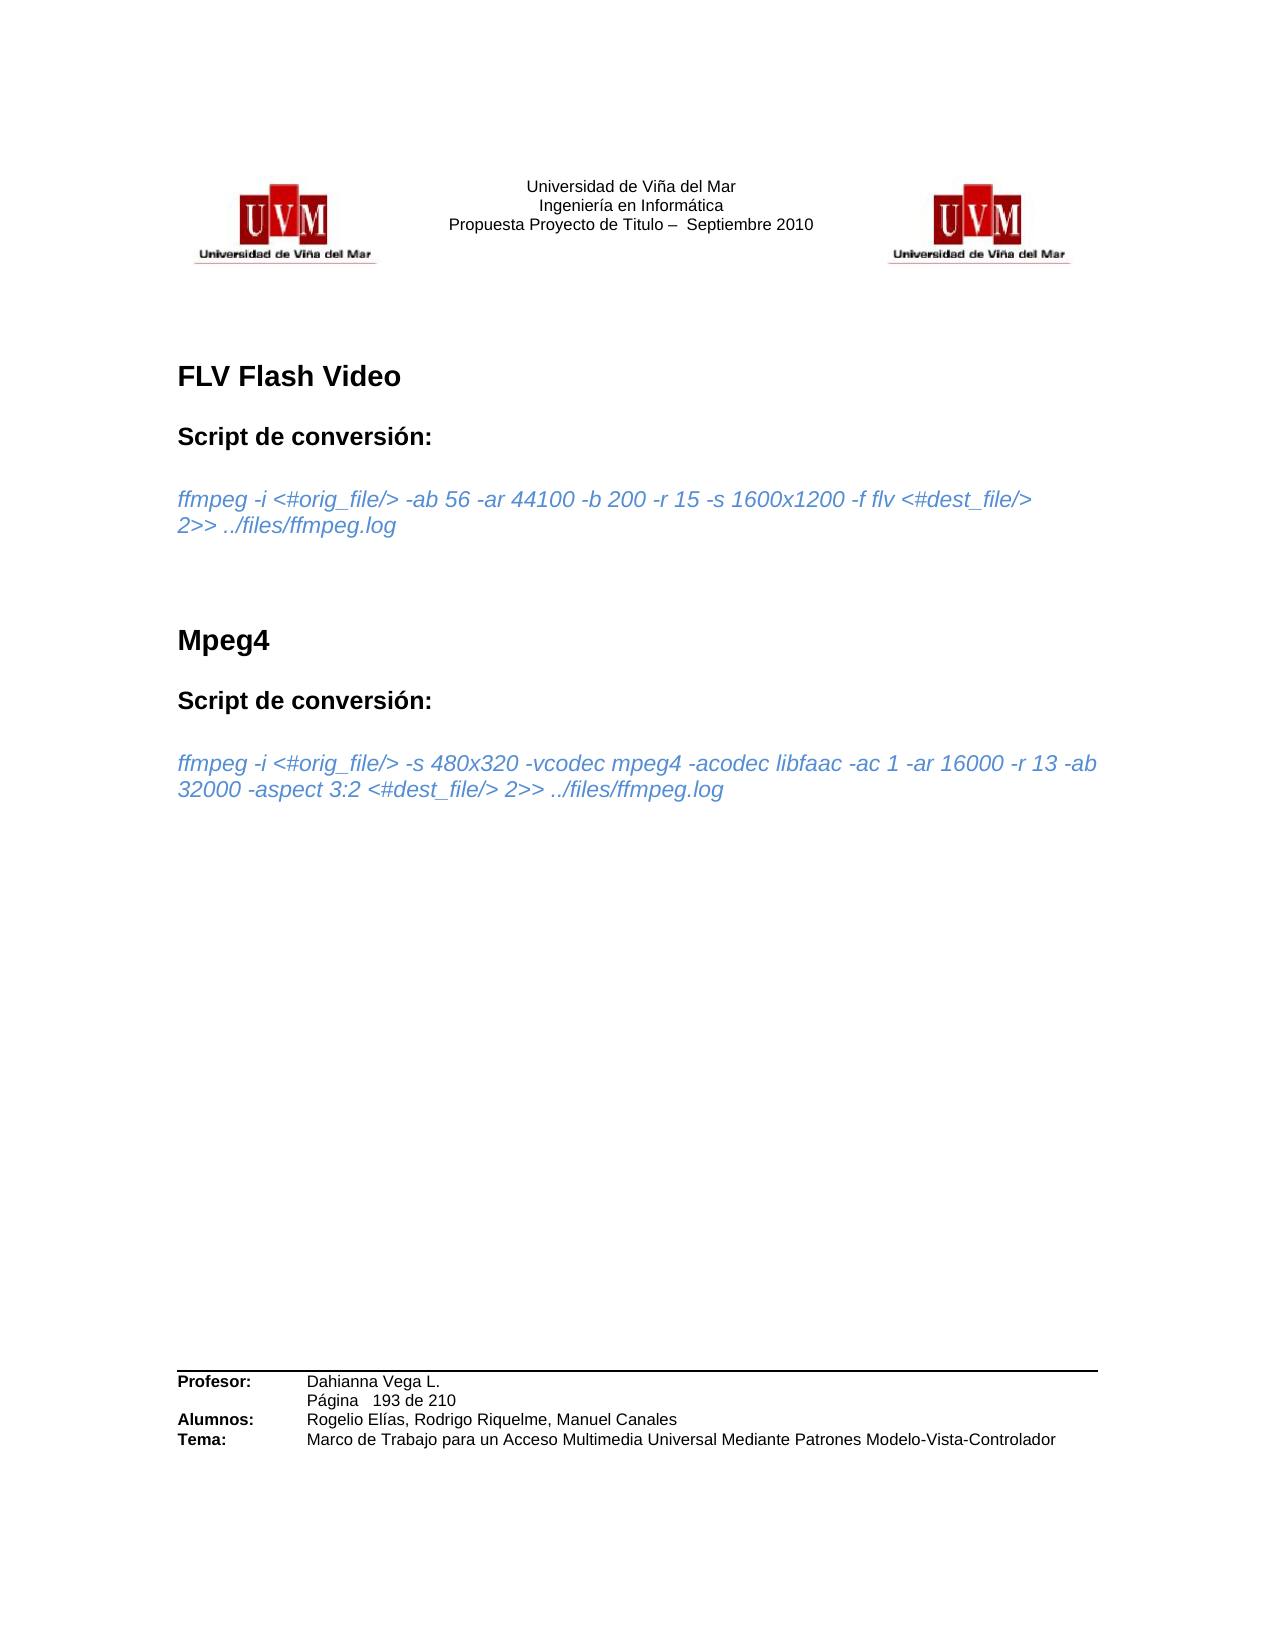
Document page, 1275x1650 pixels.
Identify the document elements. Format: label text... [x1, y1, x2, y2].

text Script de conversión: [177, 686, 1098, 715]
picture [871, 176, 1084, 267]
subtitle Mpeg4 [177, 623, 1098, 657]
text ffmpeg -i <#orig_file/> -ab 56 -ar 44100 -b 200 -r 15 -s 1600x1200 -f flv <#dest_file/> 2>> ../files/ffmpeg.log [177, 486, 1098, 538]
text Script de conversión: [177, 422, 1098, 450]
text ffmpeg -i <#orig_file/> -s 480x320 -vcodec mpeg4 -acodec libfaac -ac 1 -ar 16000 -r 13 -ab 32000 -aspect 3:2 <#dest_file/> 2>> ../files/ffmpeg.log [177, 750, 1098, 803]
subtitle FLV Flash Video [177, 359, 1098, 392]
picture [177, 176, 390, 267]
